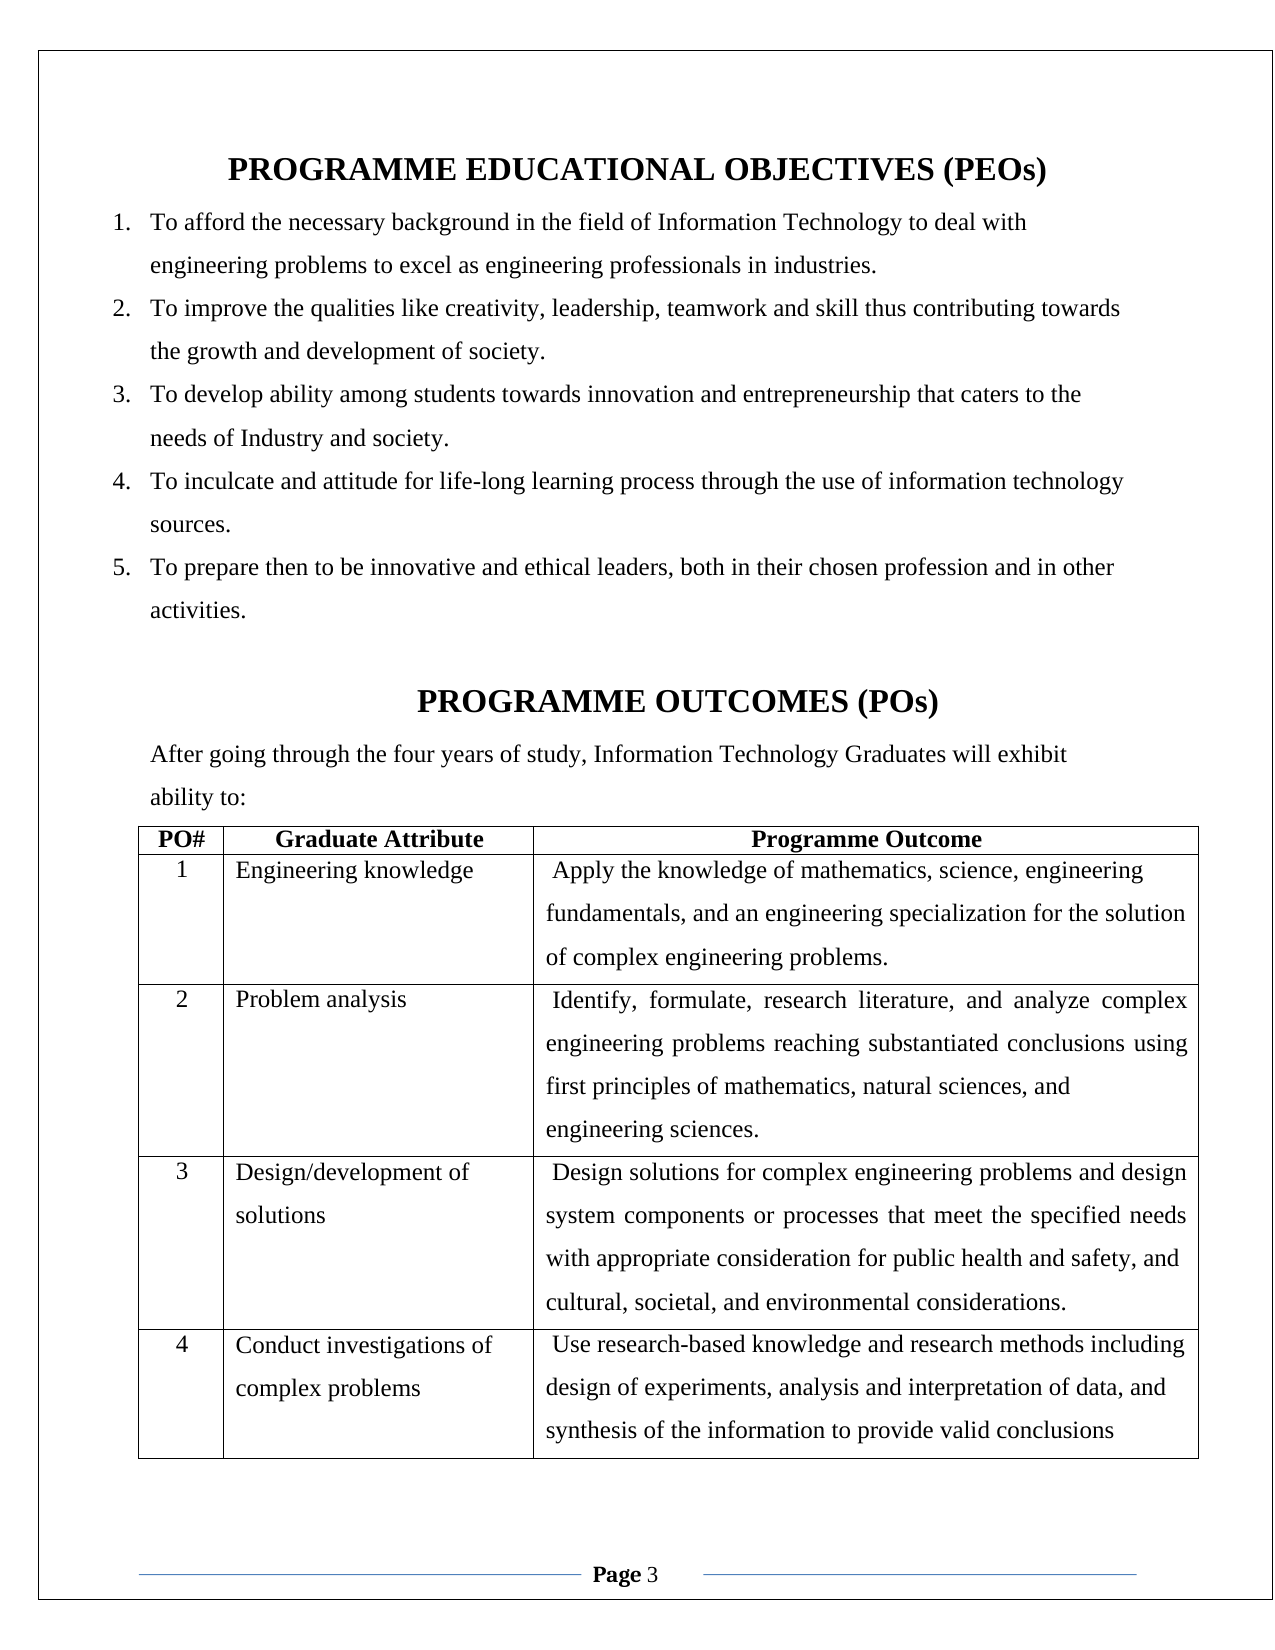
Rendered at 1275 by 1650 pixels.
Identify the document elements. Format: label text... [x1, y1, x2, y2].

table_header PO# [139, 827, 223, 854]
list To afford the necessary background in the field of Information Technology to deal with engineering problems to excel as engineering professionals in industries. [112, 207, 1125, 279]
subtitle PROGRAMME OUTCOMES (POs) [170, 681, 1186, 720]
table_header Graduate Attribute [224, 827, 533, 854]
table_cell Identify, formulate, research literature, and analyze complex engineering problems reaching substantiated conclusions using first principles of mathematics, natural sciences, and engineering sciences. [534, 985, 1198, 1156]
table_header Programme Outcome [534, 827, 1198, 854]
table_cell Conduct investigations of complex problems [224, 1330, 533, 1458]
table_cell 3 [139, 1157, 223, 1329]
table_cell Engineering knowledge [224, 855, 533, 984]
list To prepare then to be innovative and ethical leaders, both in their chosen profession and in other activities. [112, 552, 1124, 624]
table_cell Problem analysis [224, 985, 533, 1156]
table_cell Design/development of solutions [224, 1157, 533, 1329]
list To develop ability among students towards innovation and entrepreneurship that caters to the needs of Industry and society. [112, 379, 1125, 451]
list To inculcate and attitude for life-long learning process through the use of information technology sources. [112, 466, 1126, 538]
subtitle PROGRAMME EDUCATIONAL OBJECTIVES (PEOs) [142, 150, 1132, 188]
table_cell 2 [139, 985, 223, 1156]
text After going through the four years of study, Information Technology Graduates will exhibit ability to: [150, 739, 1128, 811]
table_cell 1 [139, 855, 223, 984]
table_cell Apply the knowledge of mathematics, science, engineering fundamentals, and an engineering specialization for the solution of complex engineering problems. [534, 855, 1198, 984]
table_cell Design solutions for complex engineering problems and design system components or processes that meet the specified needs with appropriate consideration for public health and safety, and cultural, societal, and environmental considerations. [534, 1157, 1198, 1329]
table_cell 4 [139, 1330, 223, 1458]
table_cell Use research-based knowledge and research methods including design of experiments, analysis and interpretation of data, and synthesis of the information to provide valid conclusions [534, 1330, 1198, 1458]
list To improve the qualities like creativity, leadership, teamwork and skill thus contributing towards the growth and development of society. [112, 293, 1124, 365]
